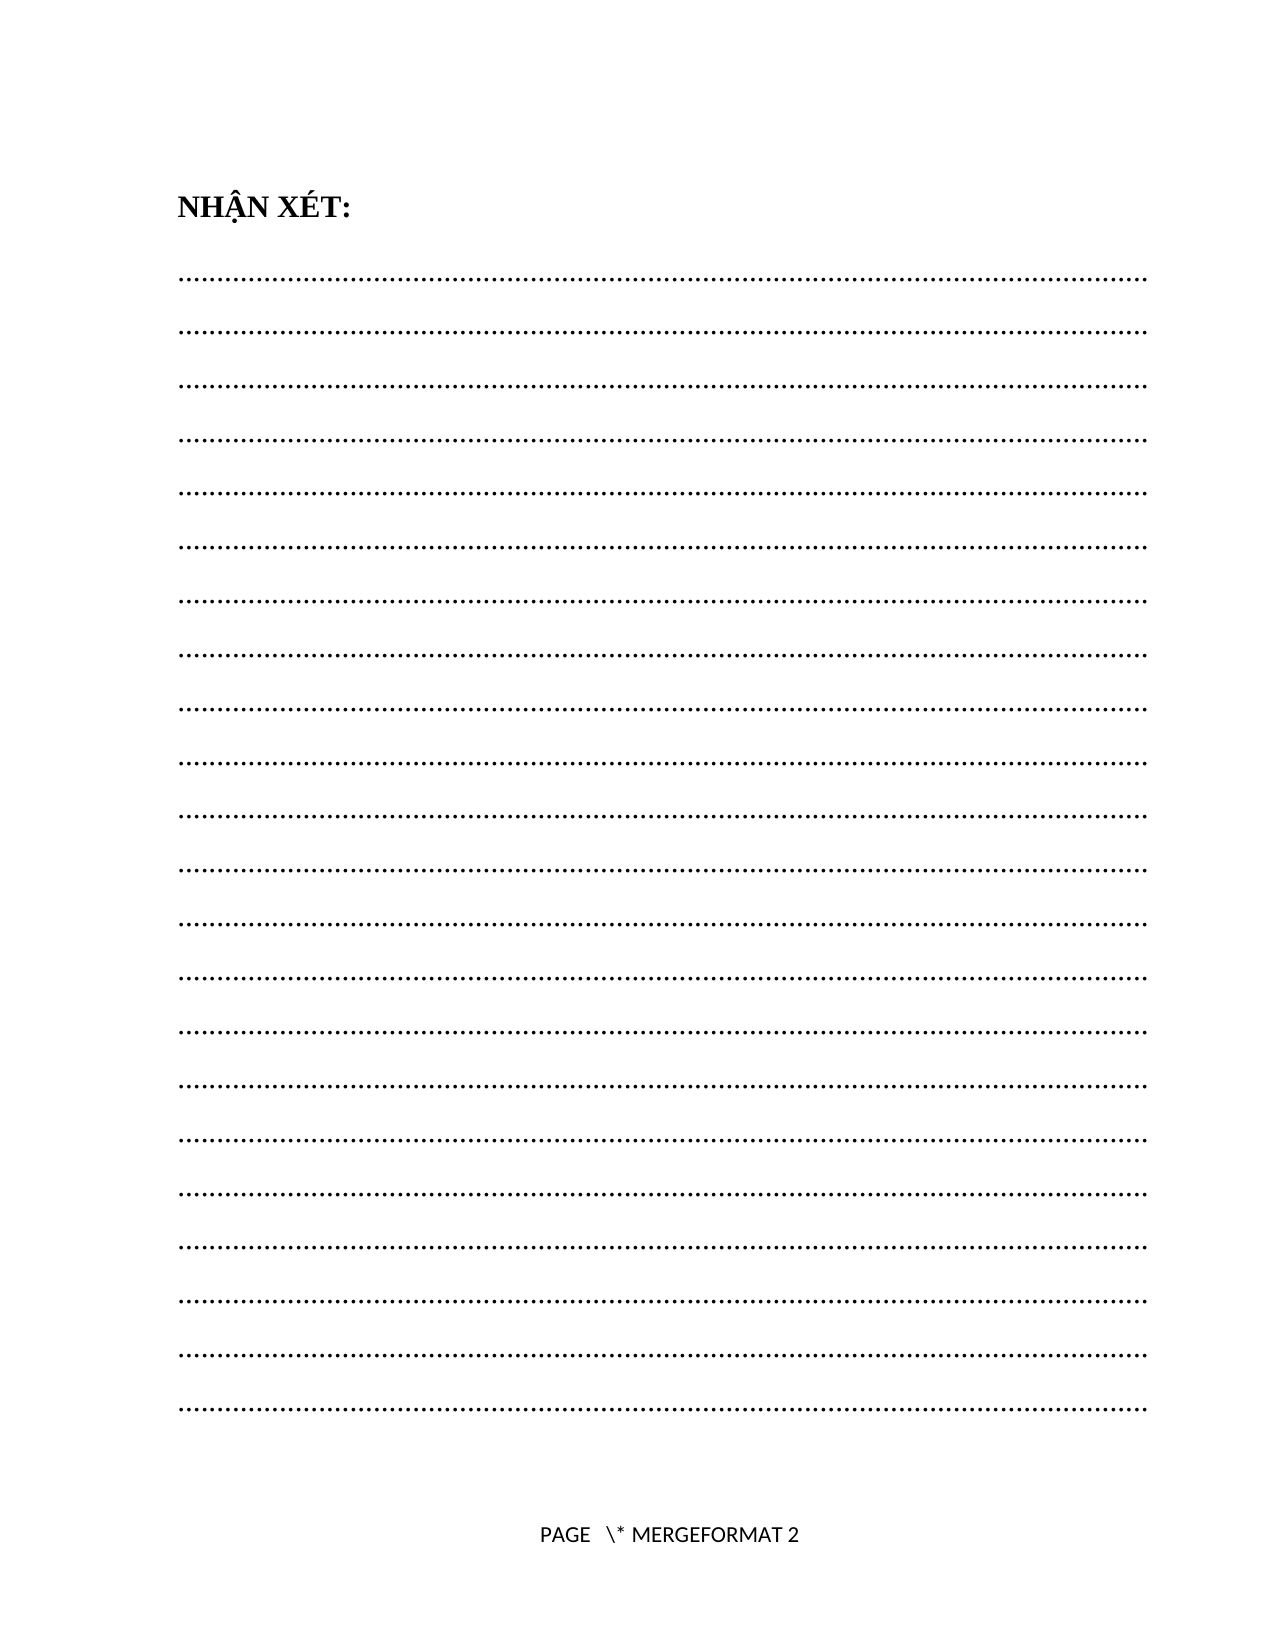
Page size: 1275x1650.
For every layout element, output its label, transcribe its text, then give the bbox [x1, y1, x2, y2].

text NHẬN XÉT: [177, 189, 1157, 224]
